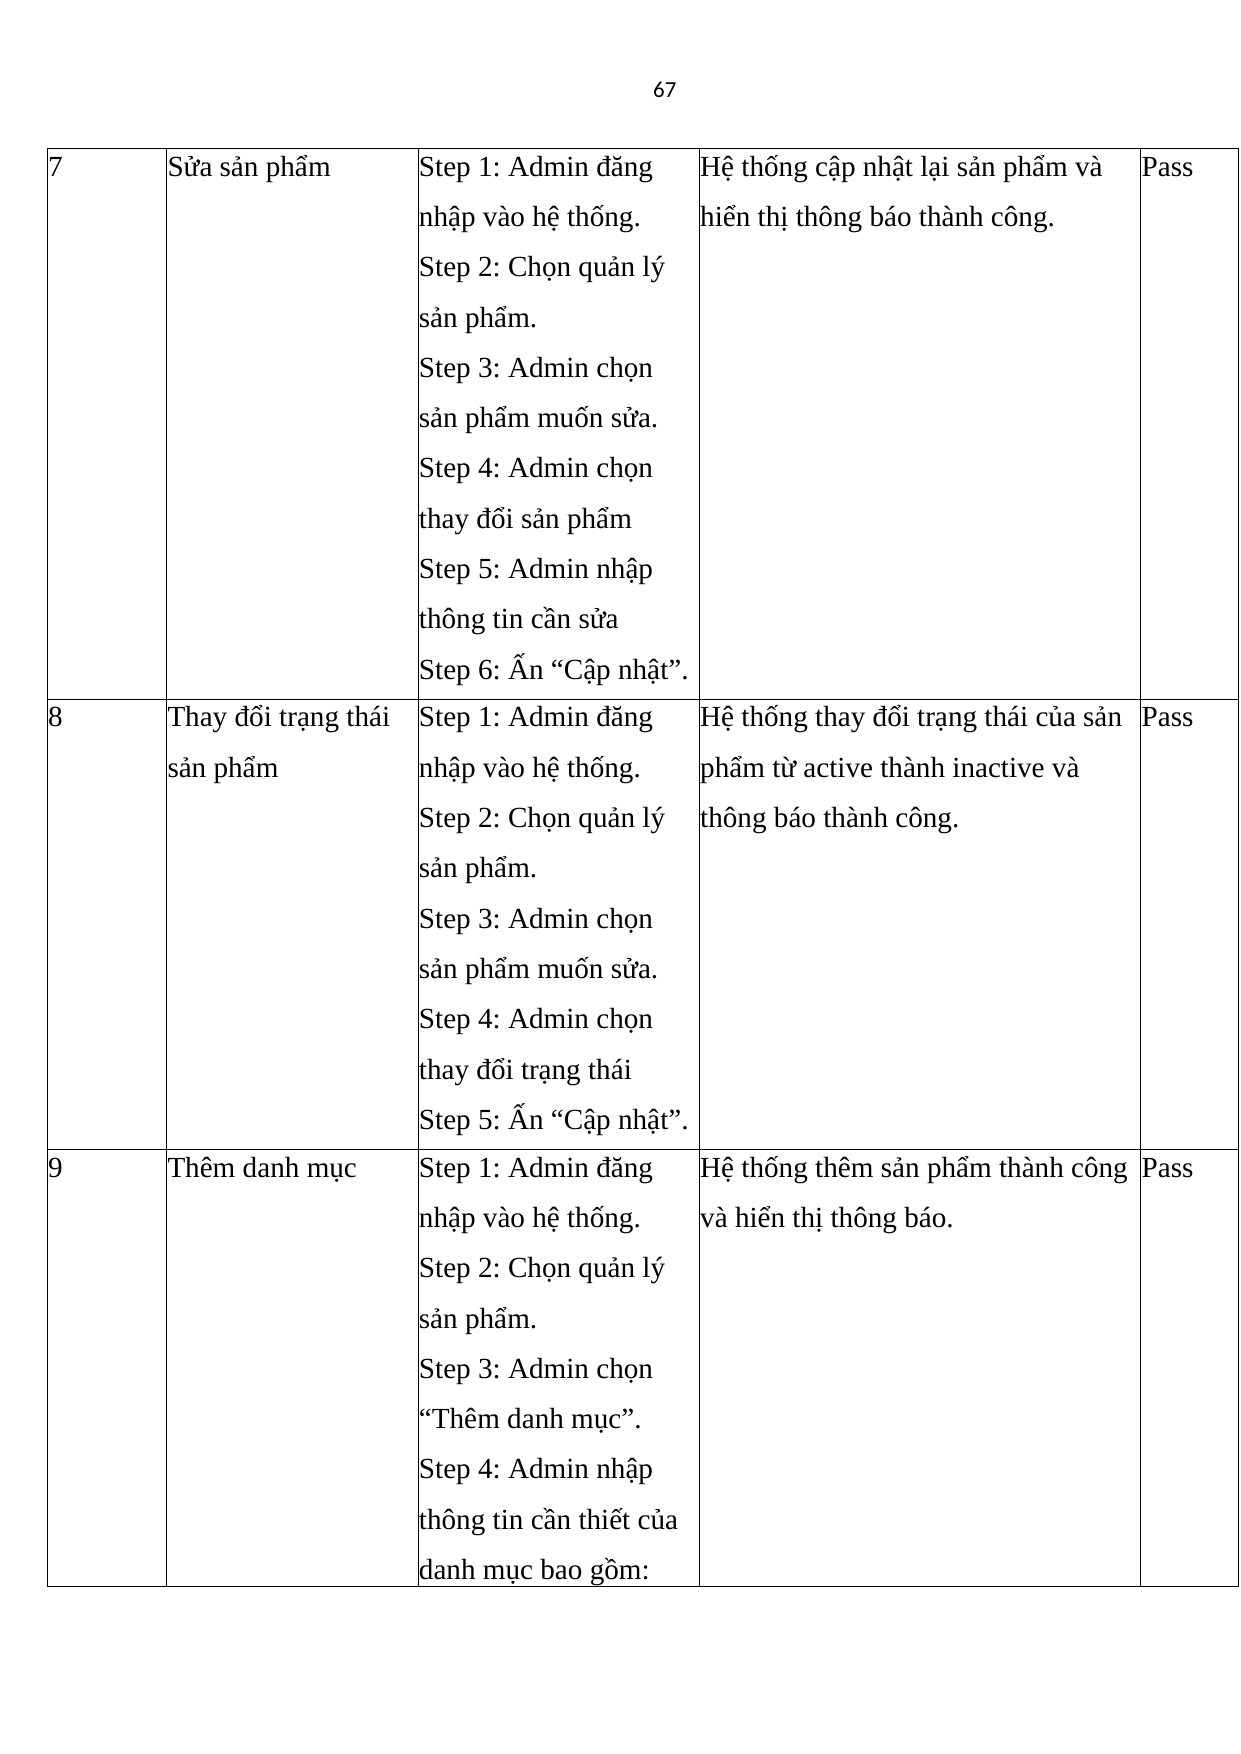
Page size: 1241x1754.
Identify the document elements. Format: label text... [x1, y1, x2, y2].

table_cell Pass [1141, 1150, 1238, 1586]
table_cell Step 1: Admin đăng nhập vào hệ thống. Step 2: Chọn quản lý sản phẩm. Step 3: Admin chọn sản phẩm muốn sửa. Step 4: Admin chọn thay đổi sản phẩm Step 5: Admin nhập thông tin cần sửa Step 6: Ấn “Cập nhật”. [419, 149, 699, 698]
table_cell Hệ thống thay đổi trạng thái của sản phẩm từ active thành inactive và thông báo thành công. [700, 700, 1140, 1149]
table_cell Thêm danh mục [167, 1150, 418, 1586]
table_cell 8 [48, 700, 166, 1149]
table_cell Pass [1141, 149, 1238, 698]
table_cell Thay đổi trạng thái sản phẩm [167, 700, 418, 1149]
table_cell 9 [48, 1150, 166, 1586]
table_cell Hệ thống cập nhật lại sản phẩm và hiển thị thông báo thành công. [700, 149, 1140, 698]
table_cell 7 [48, 149, 166, 698]
table_cell Sửa sản phẩm [167, 149, 418, 698]
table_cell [700, 1150, 1140, 1586]
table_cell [419, 1150, 699, 1586]
table_cell Pass [1141, 700, 1238, 1149]
table_cell Step 1: Admin đăng nhập vào hệ thống. Step 2: Chọn quản lý sản phẩm. Step 3: Admin chọn sản phẩm muốn sửa. Step 4: Admin chọn thay đổi trạng thái Step 5: Ấn “Cập nhật”. [419, 700, 699, 1149]
